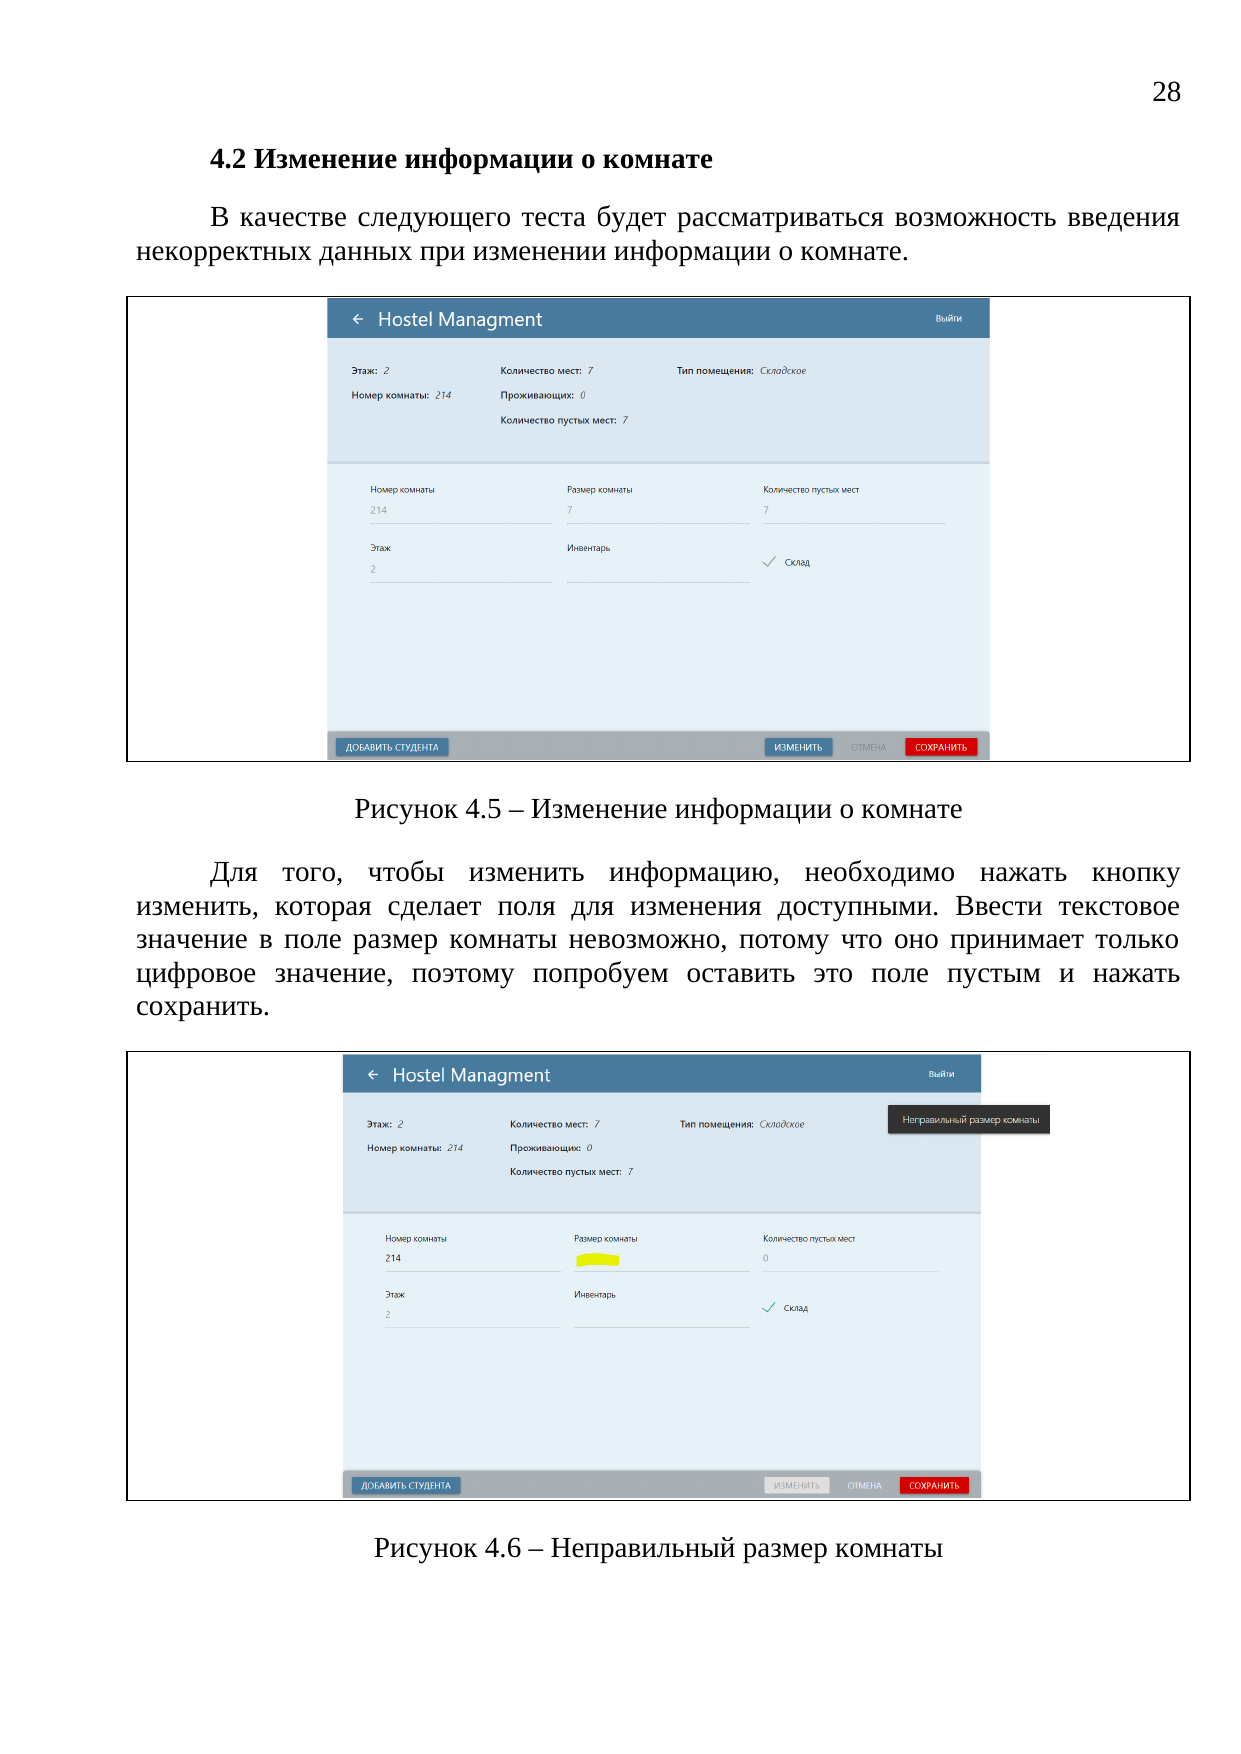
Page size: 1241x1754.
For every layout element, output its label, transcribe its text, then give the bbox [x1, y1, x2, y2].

picture [341, 1054, 1050, 1498]
text Для того, чтобы изменить информацию, необходимо нажать кнопку изменить, которая сделает поля для изменения доступными. Ввести текстовое значение в поле размер комнаты невозможно, потому что оно принимает только цифровое значение, поэтому попробуем оставить это поле пустым и нажать сохранить. [136, 854, 1181, 1022]
text В качестве следующего теста будет рассматриваться возможность введения некорректных данных при изменении информации о комнате. [136, 199, 1181, 267]
text Изменение информации о комнате [136, 141, 1181, 174]
text Рисунок 4.6 – Неправильный размер комнаты [136, 1530, 1181, 1564]
text Рисунок 4.5 – Изменение информации о комнате [136, 792, 1181, 825]
picture [327, 298, 990, 760]
